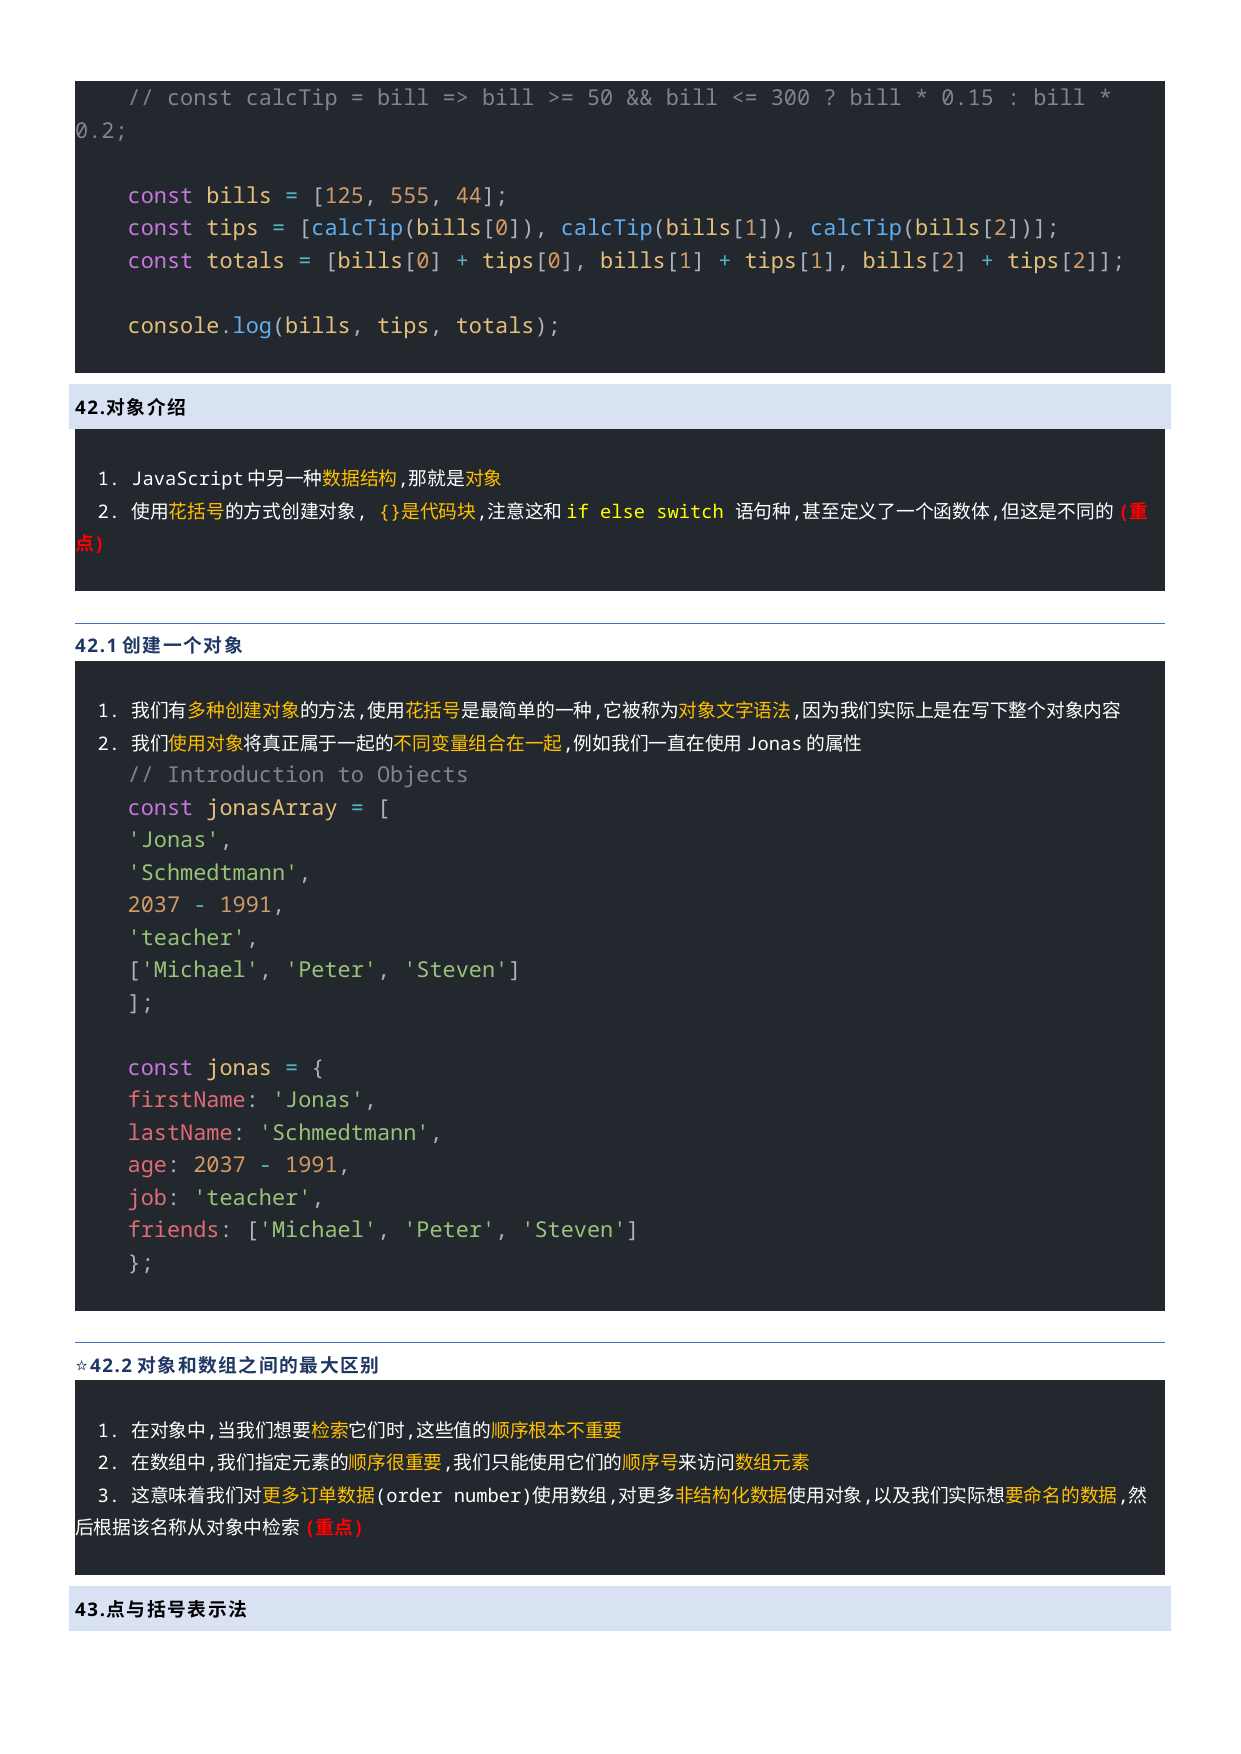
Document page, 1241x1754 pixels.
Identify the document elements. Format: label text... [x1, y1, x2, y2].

text console.log(bills, tips, totals); [75, 308, 1165, 341]
text 'Jonas', [75, 823, 1165, 856]
subtitle ⭐42.2对象和数组之间的最大区别 [75, 1343, 1165, 1380]
subtitle 43.点与括号表示法 [75, 1592, 1165, 1624]
text }; [75, 1246, 1165, 1278]
text lastName: 'Schmedtmann', [75, 1116, 1165, 1148]
subtitle 42.1创建一个对象 [75, 624, 1165, 661]
text const jonasArray = [ [75, 791, 1165, 823]
text const bills = [125, 555, 44]; [75, 178, 1165, 211]
text const tips = [calcTip(bills[0]), calcTip(bills[1]), calcTip(bills[2])]; [75, 211, 1165, 243]
text 2037 - 1991, [75, 888, 1165, 921]
text 1. 我们有多种创建对象的方法,使用花括号是最简单的一种,它被称为对象文字语法,因为我们实际上是在写下整个对象内容 [75, 693, 1165, 726]
text // Introduction to Objects [75, 758, 1165, 791]
text 3. 这意味着我们对更多订单数据(order number)使用数组,对更多非结构化数据使用对象,以及我们实际想要命名的数据,然后根据该名称从对象中检索 (重点) [75, 1478, 1165, 1543]
text 2. 我们使用对象将真正属于一起的不同变量组合在一起,例如我们一直在使用Jonas的属性 [75, 726, 1165, 758]
text // const calcTip = bill => bill >= 50 && bill <= 300 ? bill * 0.15 : bill * 0.2; [75, 81, 1165, 146]
text 'Schmedtmann', [75, 856, 1165, 888]
text ['Michael', 'Peter', 'Steven'] [75, 953, 1165, 986]
text const totals = [bills[0] + tips[0], bills[1] + tips[1], bills[2] + tips[2]]; [75, 243, 1165, 276]
text 1. JavaScript中另一种数据结构,那就是对象 [75, 461, 1165, 494]
text 1. 在对象中,当我们想要检索它们时,这些值的顺序根本不重要 [75, 1413, 1165, 1445]
text 'teacher', [75, 921, 1165, 953]
text 2. 使用花括号的方式创建对象, {}是代码块,注意这和if else switch 语句种,甚至定义了一个函数体,但这是不同的 (重点) [75, 494, 1165, 559]
text job: 'teacher', [75, 1181, 1165, 1213]
text firstName: 'Jonas', [75, 1083, 1165, 1116]
text const jonas = { [75, 1051, 1165, 1083]
text friends: ['Michael', 'Peter', 'Steven'] [75, 1213, 1165, 1246]
text 2. 在数组中,我们指定元素的顺序很重要,我们只能使用它们的顺序号来访问数组元素 [75, 1445, 1165, 1478]
text age: 2037 - 1991, [75, 1148, 1165, 1181]
text ]; [75, 986, 1165, 1018]
subtitle 42.对象介绍 [75, 390, 1165, 422]
